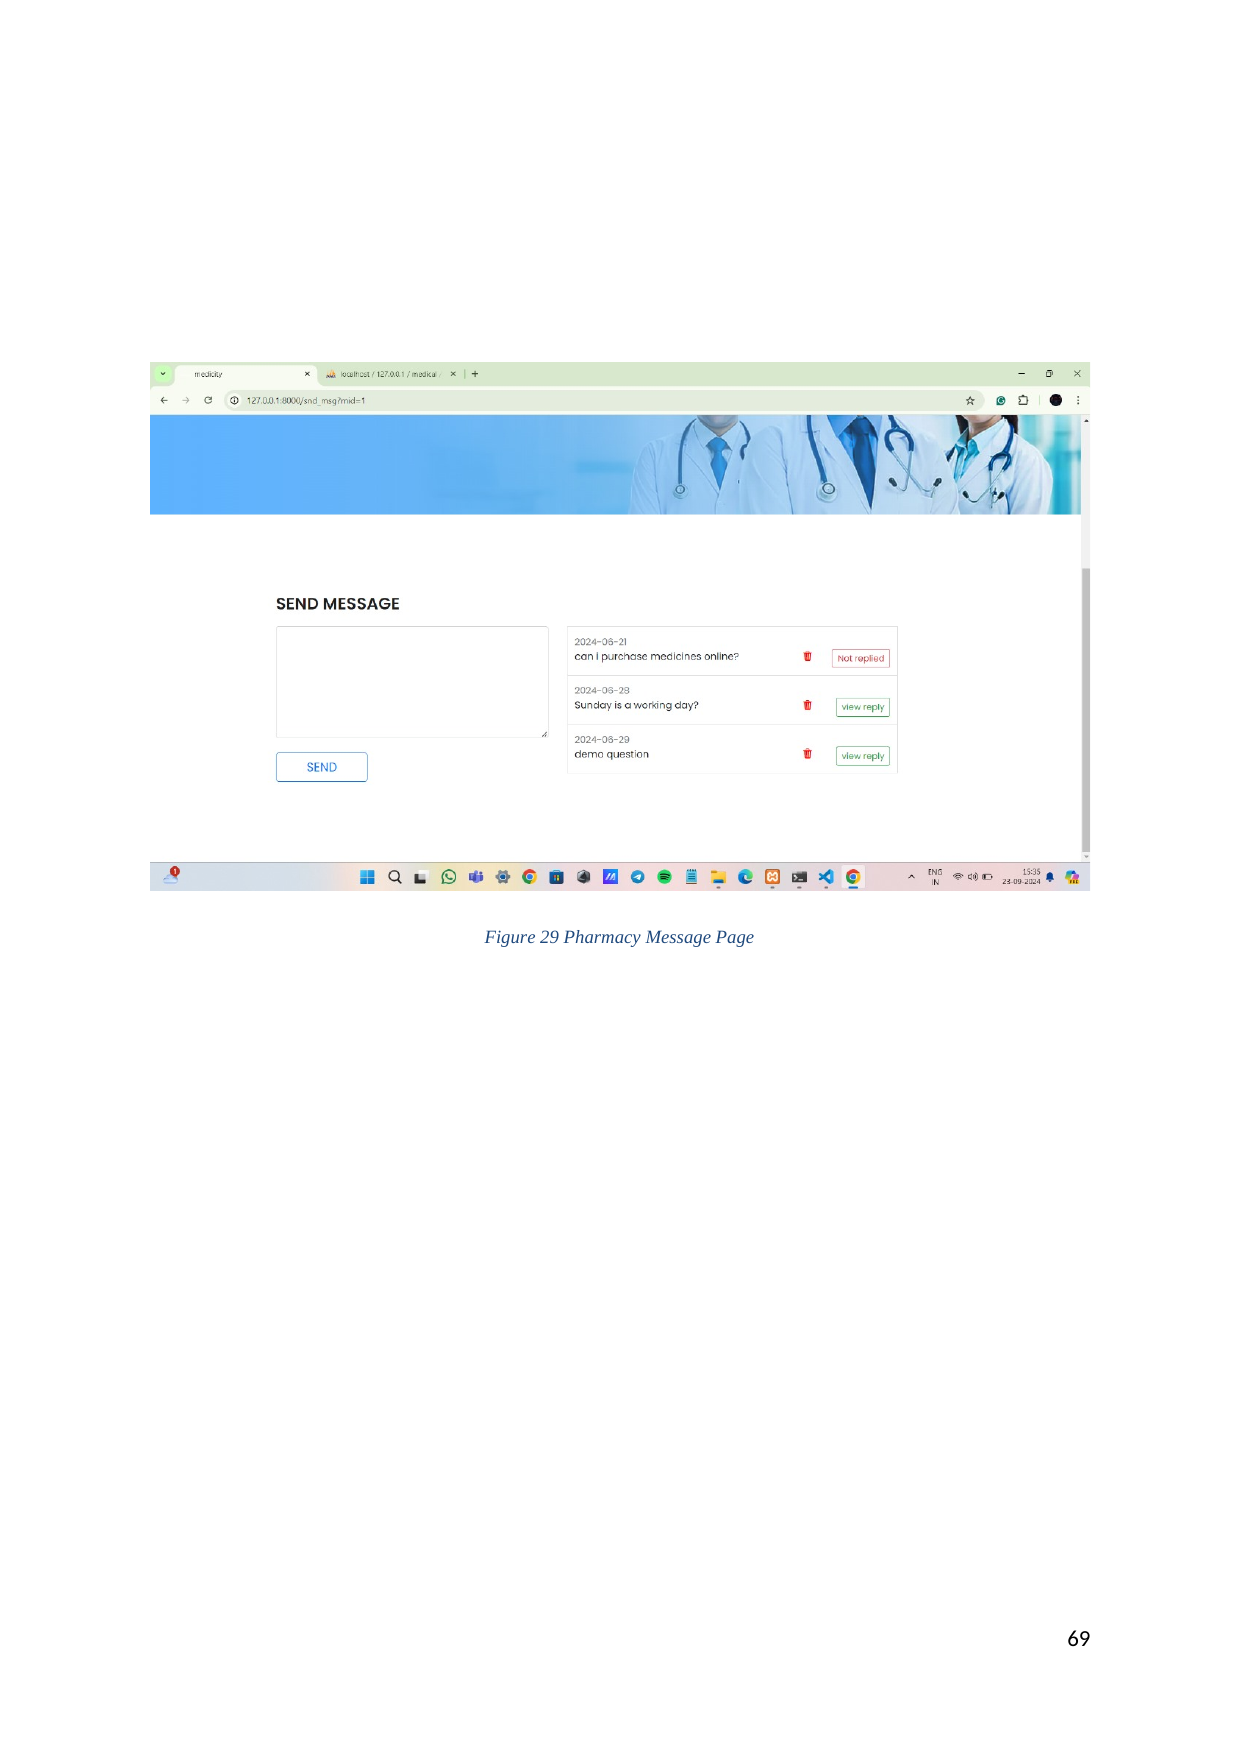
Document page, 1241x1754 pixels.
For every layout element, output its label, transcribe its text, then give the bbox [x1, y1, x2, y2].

picture [150, 362, 1091, 891]
text Figure 29 Pharmacy Message Page [150, 926, 1090, 947]
